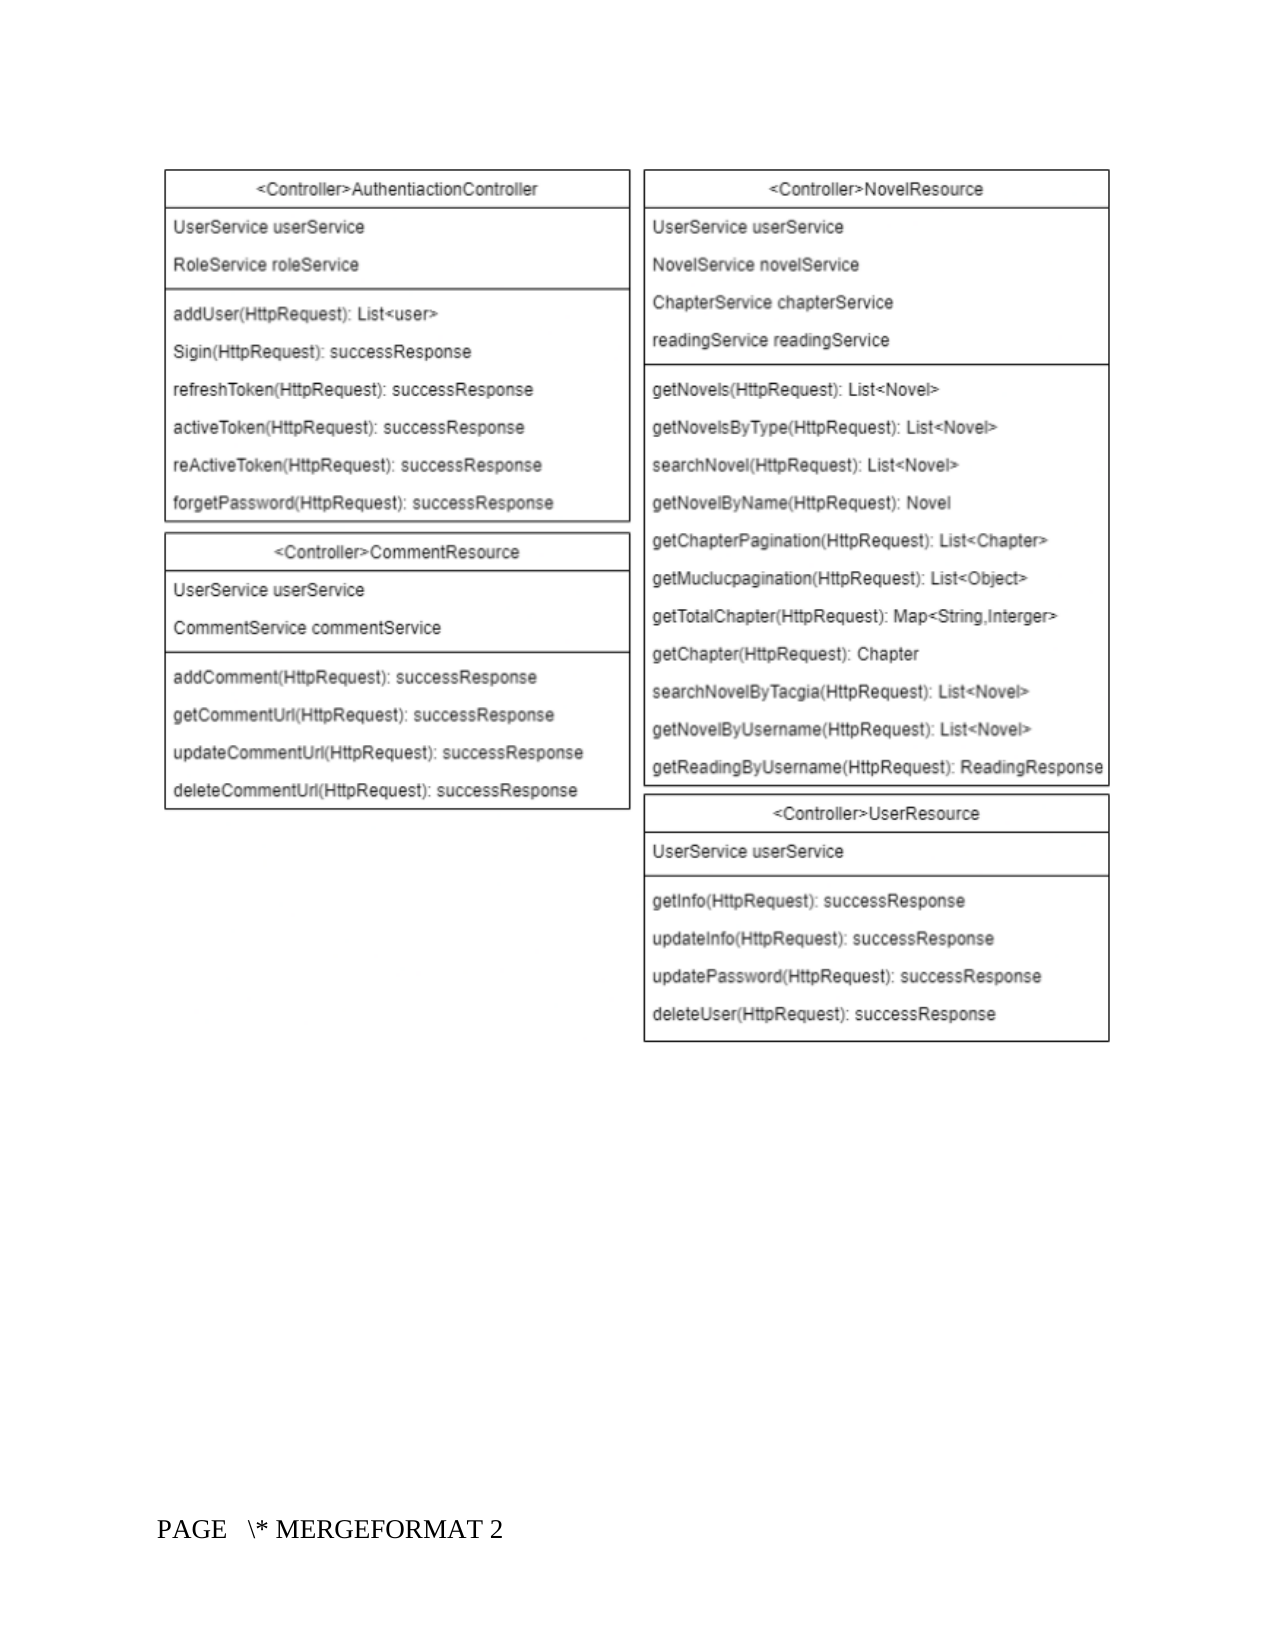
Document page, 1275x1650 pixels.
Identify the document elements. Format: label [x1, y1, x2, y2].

picture [150, 150, 1125, 1054]
